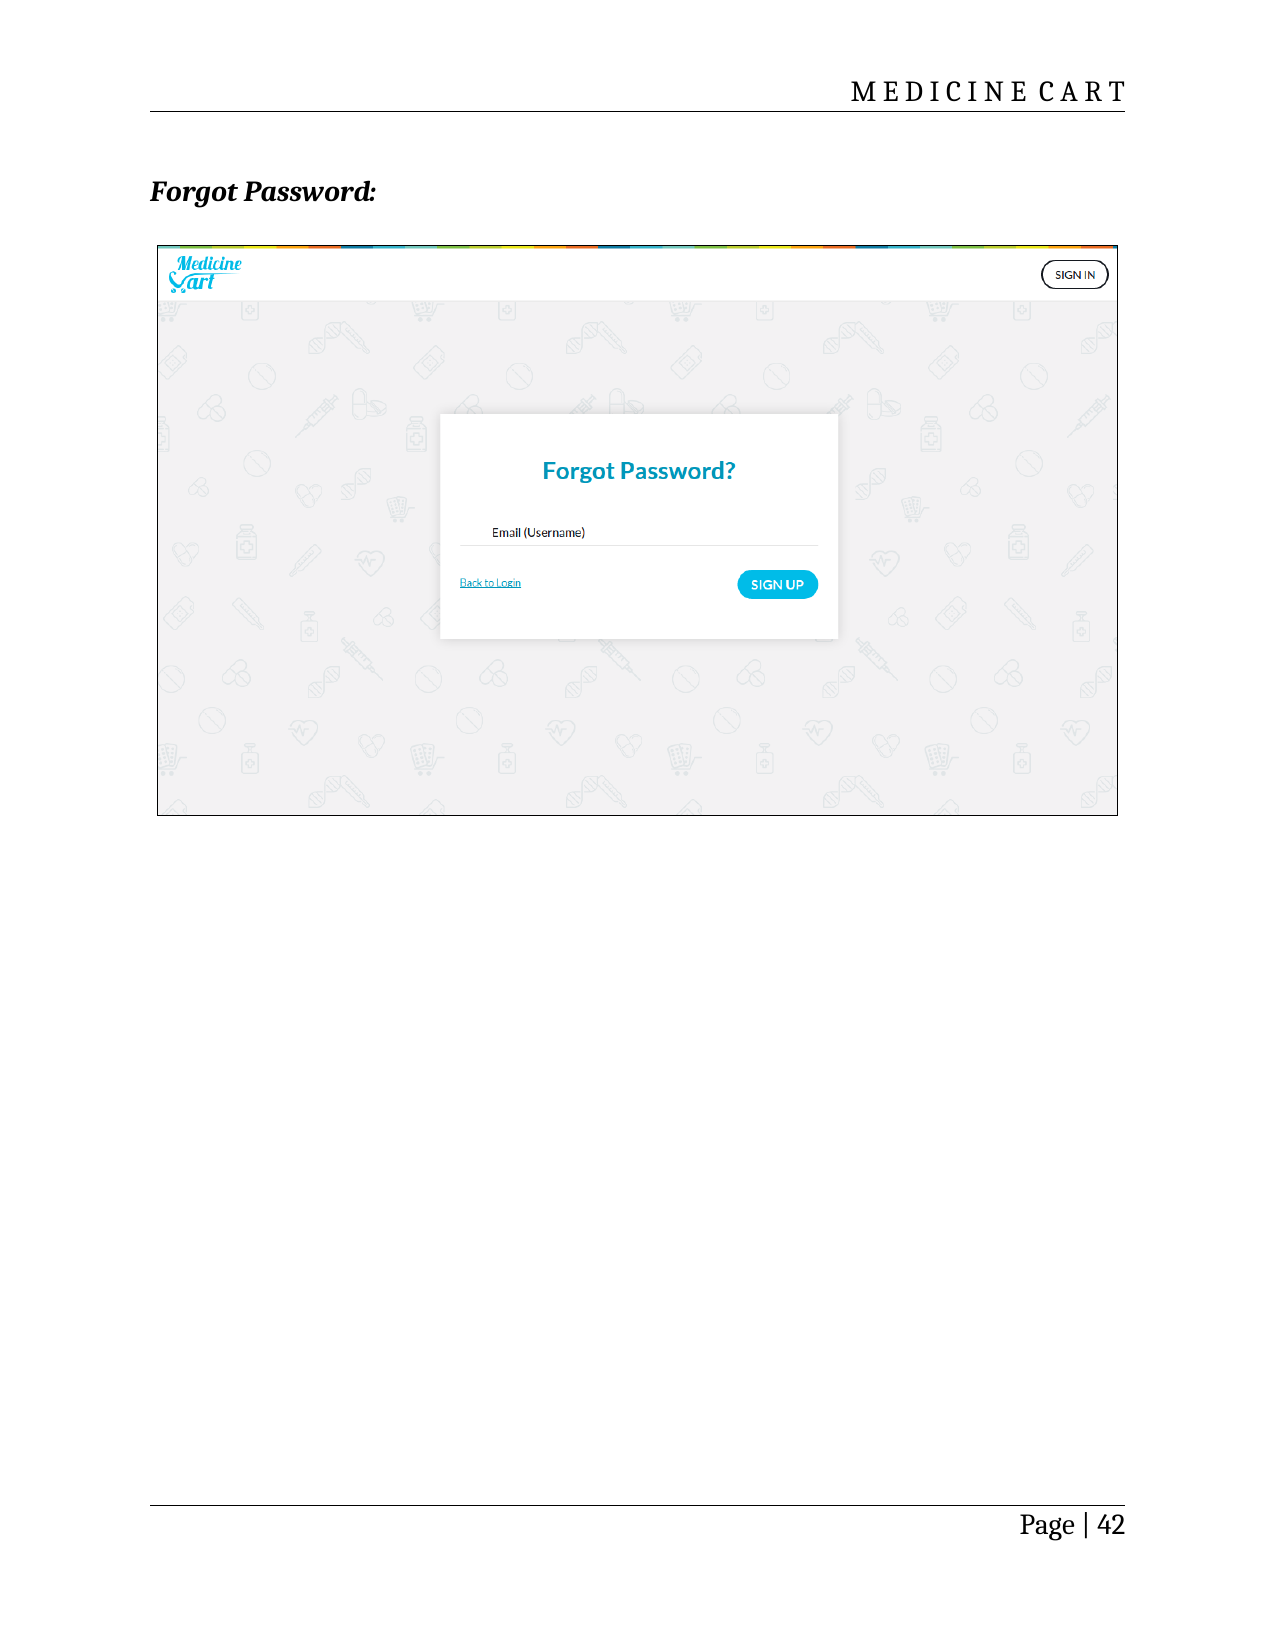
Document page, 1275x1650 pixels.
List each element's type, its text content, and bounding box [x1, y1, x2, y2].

subtitle Forgot Password: [150, 175, 1125, 208]
picture [158, 246, 1117, 815]
